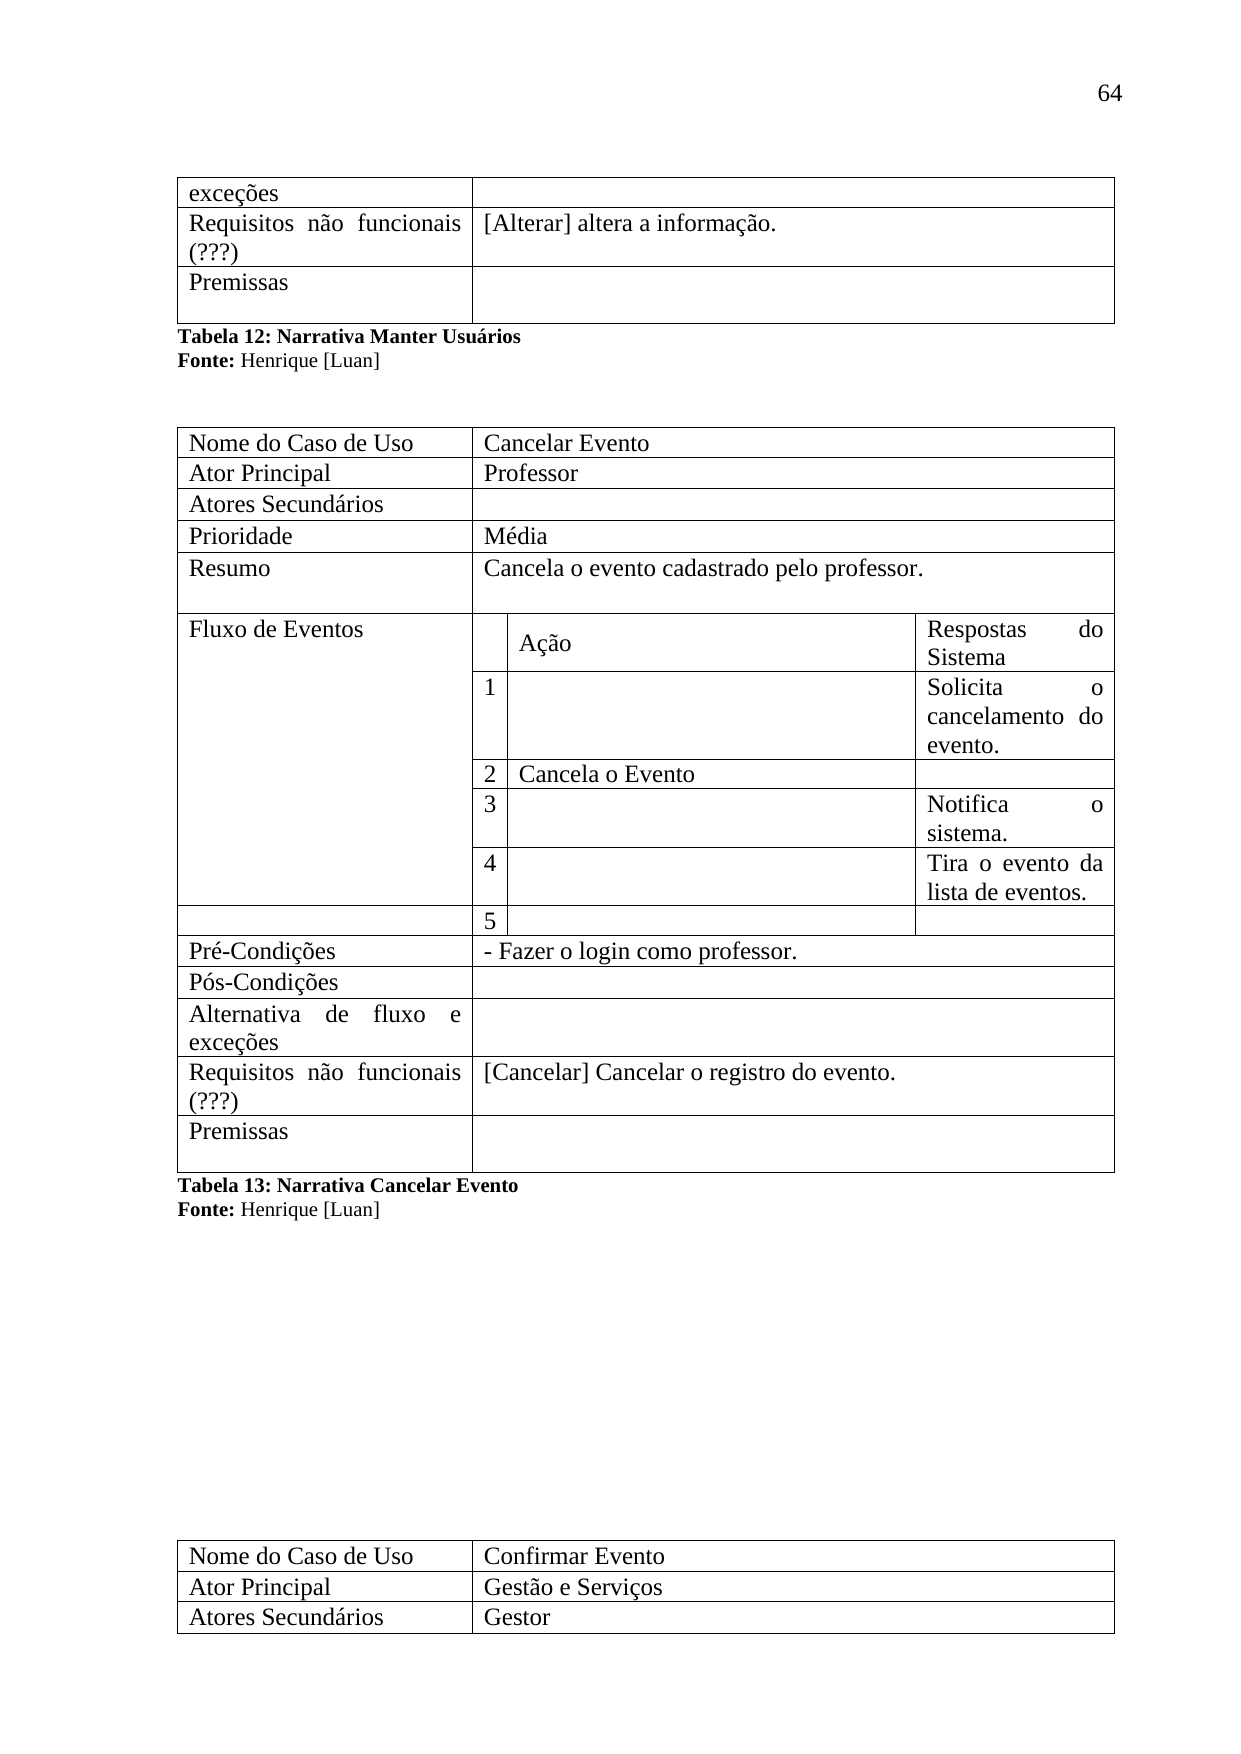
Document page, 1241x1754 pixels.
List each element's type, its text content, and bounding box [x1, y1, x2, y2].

table_cell Alternativa de fluxo e exceções [178, 999, 472, 1056]
table_cell Respostas do Sistema [916, 614, 1114, 671]
table_cell Cancela o Evento [508, 760, 915, 788]
table_cell Média [473, 521, 1114, 552]
table_header Nome do Caso de Uso [178, 1541, 472, 1571]
table_cell Prioridade [178, 521, 472, 552]
table_cell 4 [473, 848, 507, 905]
table_cell [473, 999, 1114, 1056]
table_cell Pós-Condições [178, 967, 472, 998]
table_cell [508, 848, 915, 905]
table_cell Ator Principal [178, 458, 472, 488]
table_cell Atores Secundários [178, 489, 472, 520]
table_cell [508, 789, 915, 847]
table_cell - Fazer o login como professor. [473, 936, 1114, 966]
table_cell Fluxo de Eventos [178, 614, 472, 905]
text Fonte: Henrique [Luan] [177, 1197, 1122, 1221]
table_cell Professor [473, 458, 1114, 488]
table_cell [916, 760, 1114, 788]
table_cell Premissas [178, 267, 472, 323]
table_cell [508, 906, 915, 935]
table_cell [473, 178, 1114, 207]
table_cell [178, 178, 472, 207]
table_cell Atores Secundários [178, 1602, 472, 1633]
table_cell Premissas [178, 1116, 472, 1172]
table_cell Gestão e Serviços [473, 1572, 1114, 1601]
table_cell [473, 614, 507, 671]
table_cell [916, 906, 1114, 935]
table_cell Cancela o evento cadastrado pelo professor. [473, 553, 1114, 613]
table_header Nome do Caso de Uso [178, 428, 472, 457]
table_cell Resumo [178, 553, 472, 613]
table_cell Ator Principal [178, 1572, 472, 1601]
table_header Cancelar Evento [473, 428, 1114, 457]
table_cell [473, 1116, 1114, 1172]
table_cell Tira o evento da lista de eventos. [916, 848, 1114, 905]
table_cell Gestor [473, 1602, 1114, 1633]
table_cell Notifica o sistema. [916, 789, 1114, 847]
table_cell [473, 267, 1114, 323]
table_cell Requisitos não funcionais (???) [178, 1057, 472, 1115]
table_cell 3 [473, 789, 507, 847]
table_cell Solicita o cancelamento do evento. [916, 672, 1114, 758]
table_cell 1 [473, 672, 507, 758]
table_cell Requisitos não funcionais (???) [178, 208, 472, 266]
table_cell [178, 906, 472, 935]
table_cell [473, 489, 1114, 520]
table_cell [473, 967, 1114, 998]
table_cell [Cancelar] Cancelar o registro do evento. [473, 1057, 1114, 1115]
table_cell Ação [508, 614, 915, 671]
table_cell Pré-Condições [178, 936, 472, 966]
table_cell 5 [473, 906, 507, 935]
table_cell [Alterar] altera a informação. [473, 208, 1114, 266]
table_header Confirmar Evento [473, 1541, 1114, 1571]
table_cell [508, 672, 915, 758]
table_cell 2 [473, 760, 507, 788]
text Fonte: Henrique [Luan] [177, 348, 1122, 372]
